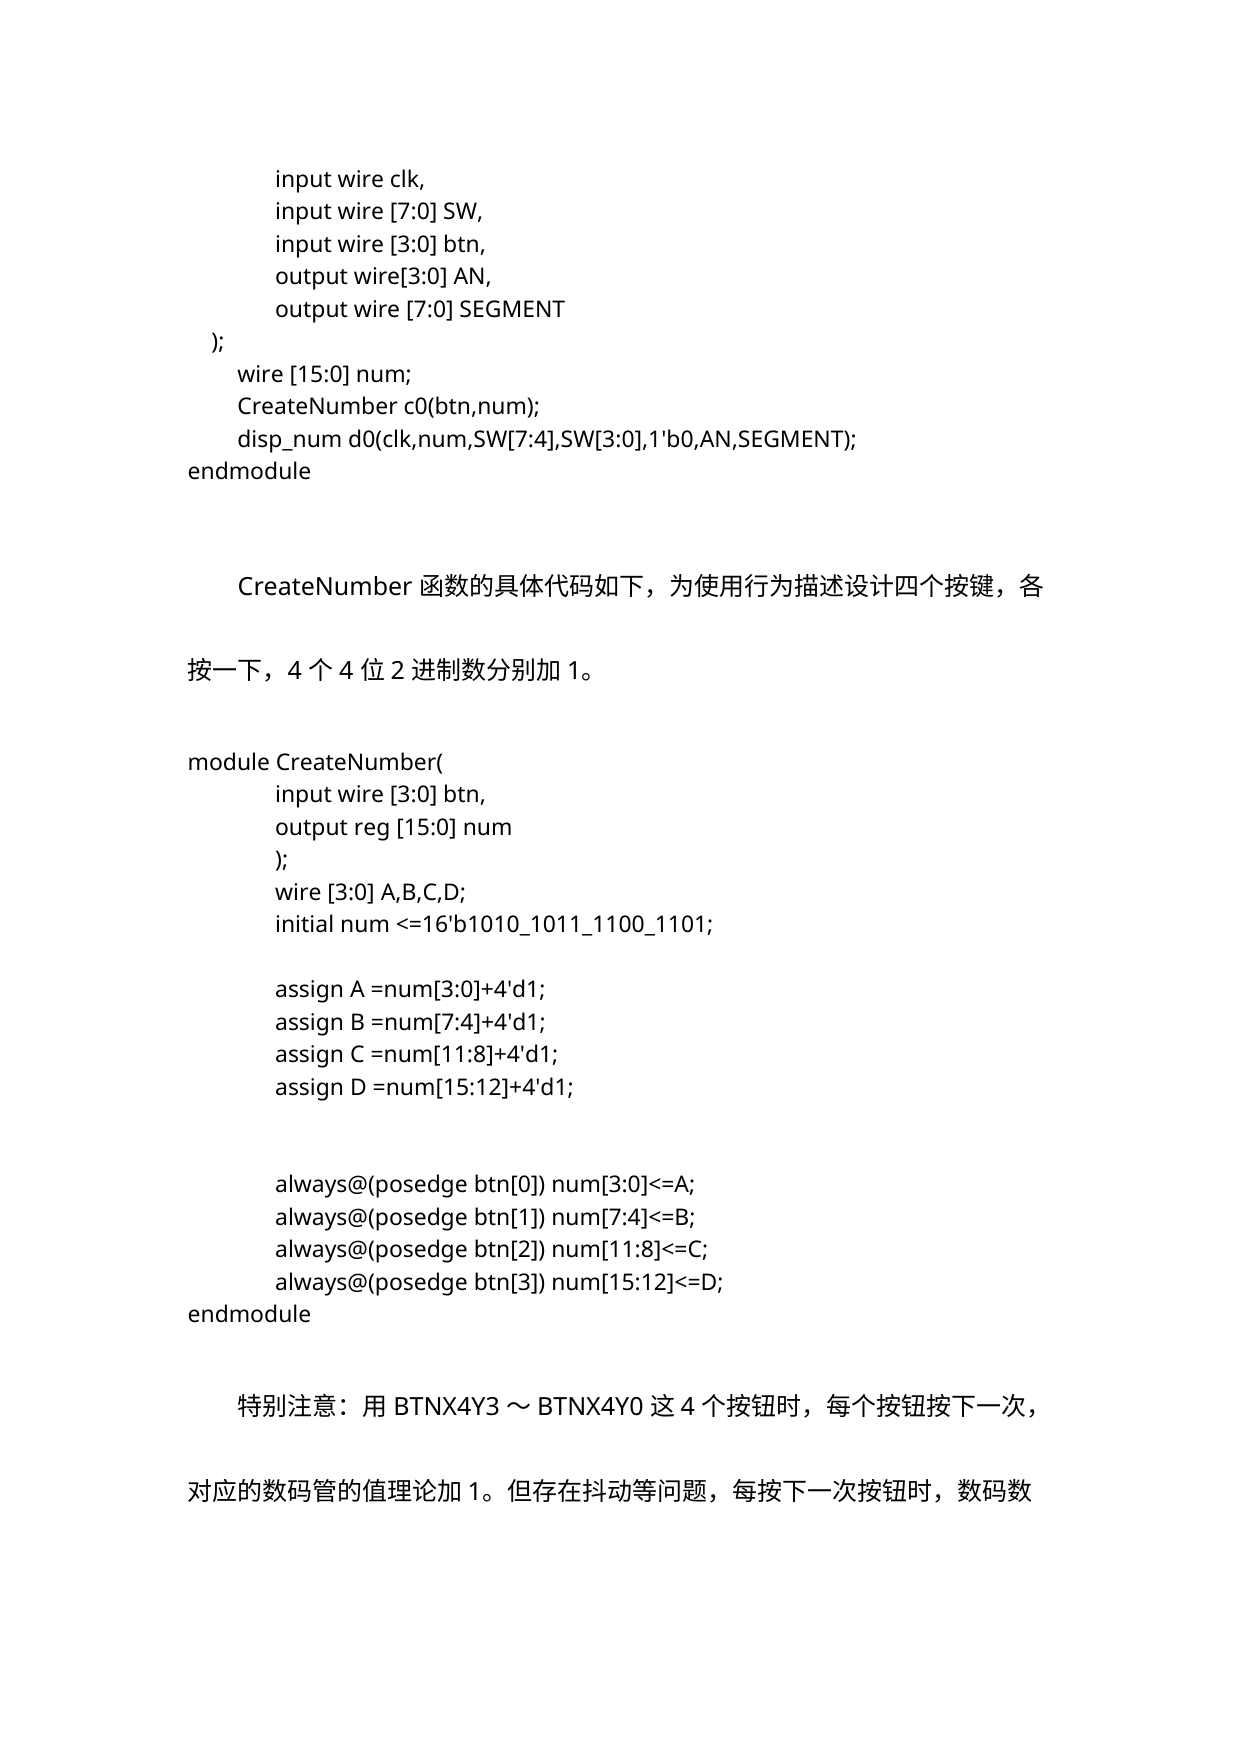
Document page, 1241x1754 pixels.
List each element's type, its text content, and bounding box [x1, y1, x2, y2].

list assign A =num[3:0]+4'd1; [187, 972, 1053, 1005]
list input wire clk, [187, 162, 1053, 194]
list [187, 1372, 1053, 1522]
list endmodule [187, 1297, 1053, 1330]
list endmodule [187, 454, 1053, 487]
list input wire [3:0] btn, [187, 777, 1053, 810]
list always@(posedge btn[3]) num[15:12]<=D; [187, 1265, 1053, 1297]
list always@(posedge btn[1]) num[7:4]<=B; [187, 1200, 1053, 1232]
list wire [3:0] A,B,C,D; [187, 875, 1053, 907]
list always@(posedge btn[2]) num[11:8]<=C; [187, 1232, 1053, 1265]
list disp_num d0(clk,num,SW[7:4],SW[3:0],1'b0,AN,SEGMENT); [187, 422, 1053, 454]
list wire [15:0] num; [187, 357, 1053, 389]
list assign D =num[15:12]+4'd1; [187, 1070, 1053, 1102]
list output reg [15:0] num [187, 810, 1053, 842]
list CreateNumber 函数的具体代码如下，为使用行为描述设计四个按键，各按一下，4 个 4 位 2 进制数分别加 1。 [187, 552, 1053, 701]
list output wire [7:0] SEGMENT [187, 292, 1053, 324]
list output wire[3:0] AN, [187, 259, 1053, 292]
list module CreateNumber( [187, 745, 1053, 777]
list ); [187, 842, 1053, 875]
list initial num <=16'b1010_1011_1100_1101; [187, 907, 1053, 940]
list always@(posedge btn[0]) num[3:0]<=A; [187, 1167, 1053, 1200]
list input wire [3:0] btn, [187, 227, 1053, 259]
list input wire [7:0] SW, [187, 194, 1053, 227]
list assign B =num[7:4]+4'd1; [187, 1005, 1053, 1037]
list assign C =num[11:8]+4'd1; [187, 1037, 1053, 1070]
list CreateNumber c0(btn,num); [187, 389, 1053, 422]
list ); [187, 324, 1053, 357]
